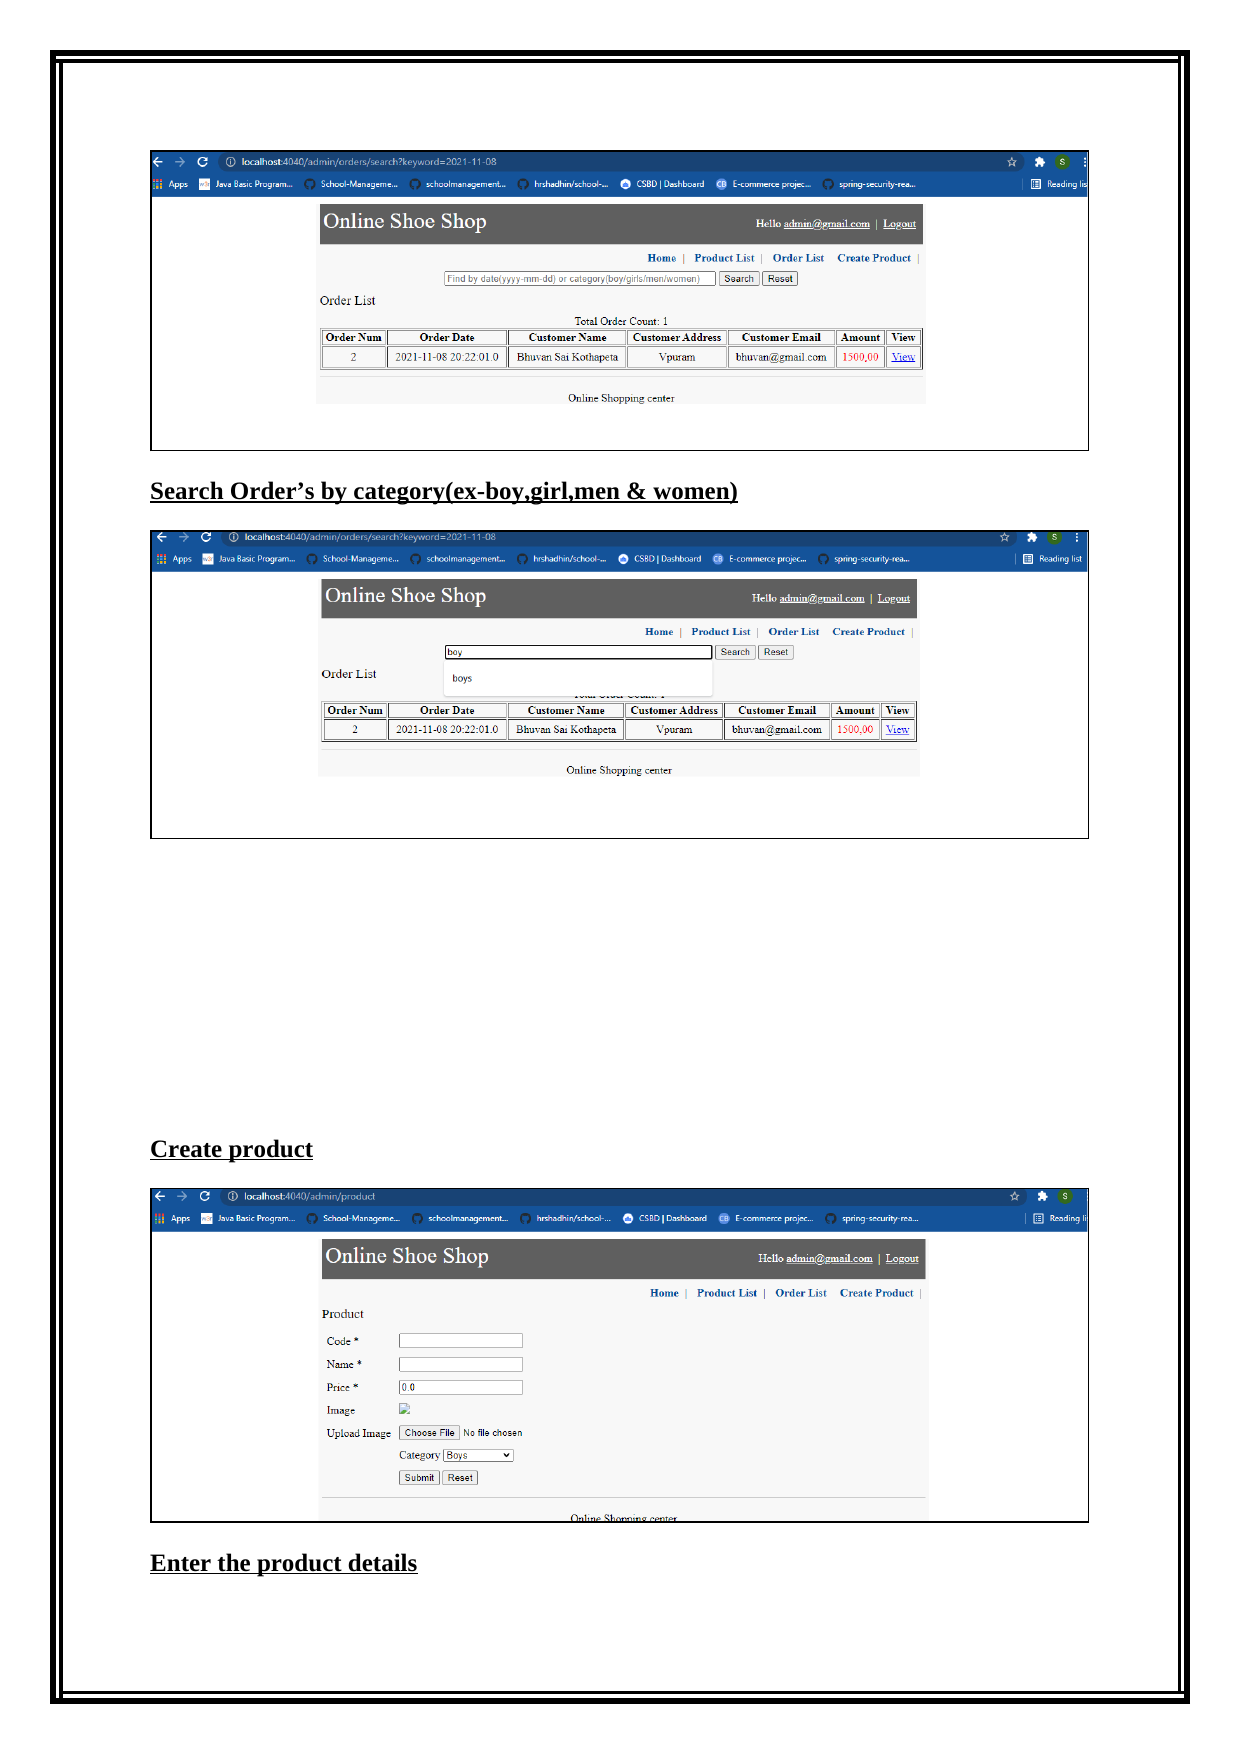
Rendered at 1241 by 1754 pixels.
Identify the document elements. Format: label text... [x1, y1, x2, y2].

text Enter the product details [150, 1548, 1090, 1576]
picture [152, 1189, 1088, 1521]
text Create product [150, 1134, 1090, 1162]
picture [152, 152, 1088, 450]
picture [152, 532, 1088, 838]
text Search Order’s by category(ex-boy,girl,men & women) [150, 476, 1090, 505]
